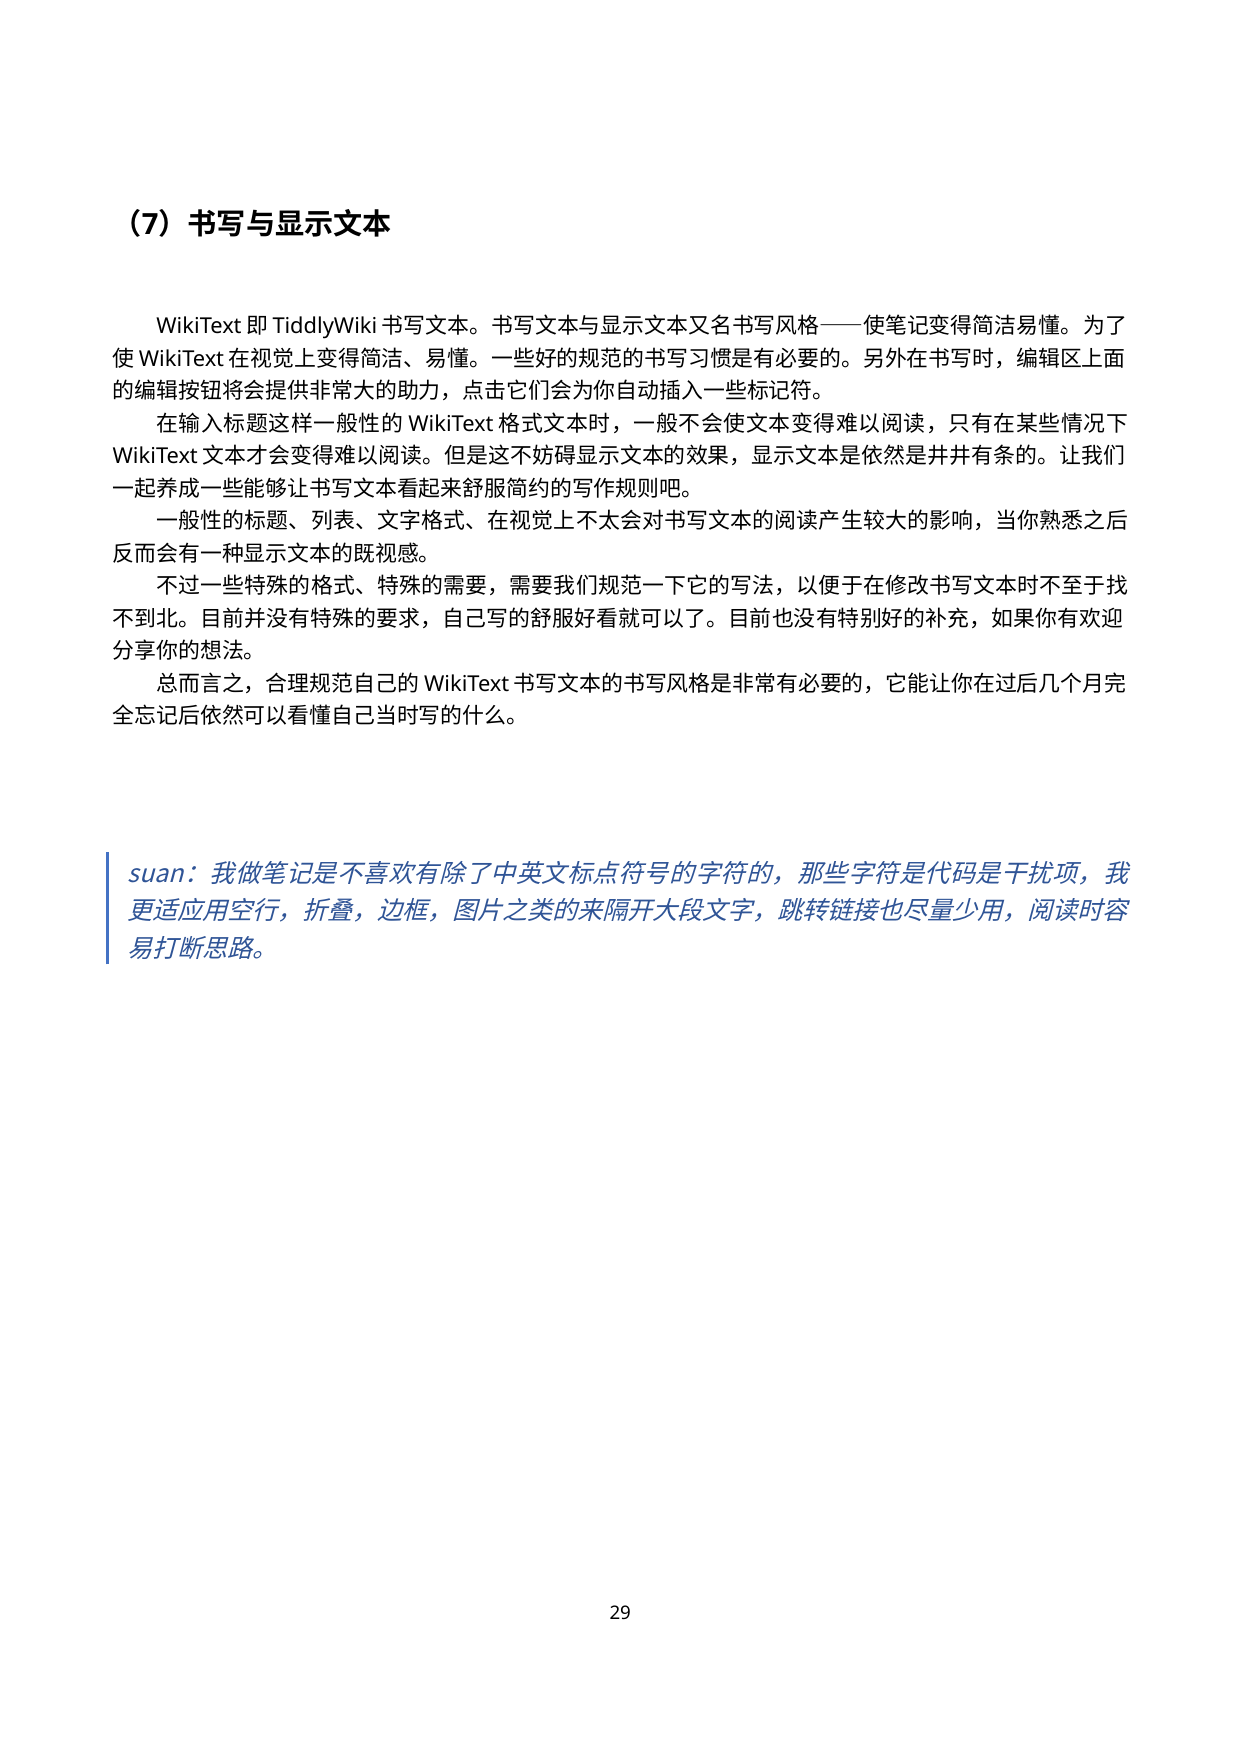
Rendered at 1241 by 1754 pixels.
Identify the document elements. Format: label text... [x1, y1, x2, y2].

text 不过一些特殊的格式、特殊的需要，需要我们规范一下它的写法，以便于在修改书写文本时不至于找不到北。目前并没有特殊的要求，自己写的舒服好看就可以了。目前也没有特别好的补充，如果你有欢迎分享你的想法。 [112, 568, 1128, 665]
text 总而言之，合理规范自己的WikiText书写文本的书写风格是非常有必要的，它能让你在过后几个月完全忘记后依然可以看懂自己当时写的什么。 [112, 665, 1128, 730]
text WikiText即TiddlyWiki书写文本。书写文本与显示文本又名书写风格——使笔记变得简洁易懂。为了使WikiText在视觉上变得简洁、易懂。一些好的规范的书写习惯是有必要的。另外在书写时，编辑区上面的编辑按钮将会提供非常大的助力，点击它们会为你自动插入一些标记符。 [112, 308, 1128, 405]
text 一般性的标题、列表、文字格式、在视觉上不太会对书写文本的阅读产生较大的影响，当你熟悉之后反而会有一种显示文本的既视感。 [112, 503, 1128, 568]
text 在输入标题这样一般性的WikiText格式文本时，一般不会使文本变得难以阅读，只有在某些情况下WikiText文本才会变得难以阅读。但是这不妨碍显示文本的效果，显示文本是依然是井井有条的。让我们一起养成一些能够让书写文本看起来舒服简约的写作规则吧。 [112, 448, 1128, 503]
subtitle （7）书写与显示文本 [112, 189, 1128, 254]
text 在输入标题这样一般性的WikiText格式文本时，一般不会使文本变得难以阅读，只有在某些情况下WikiText文本才会变得难以阅读。但是这不妨碍显示文本的效果，显示文本是依然是井井有条的。让我们一起养成一些能够让书写文本看起来舒服简约的写作规则吧。 [112, 405, 1128, 447]
